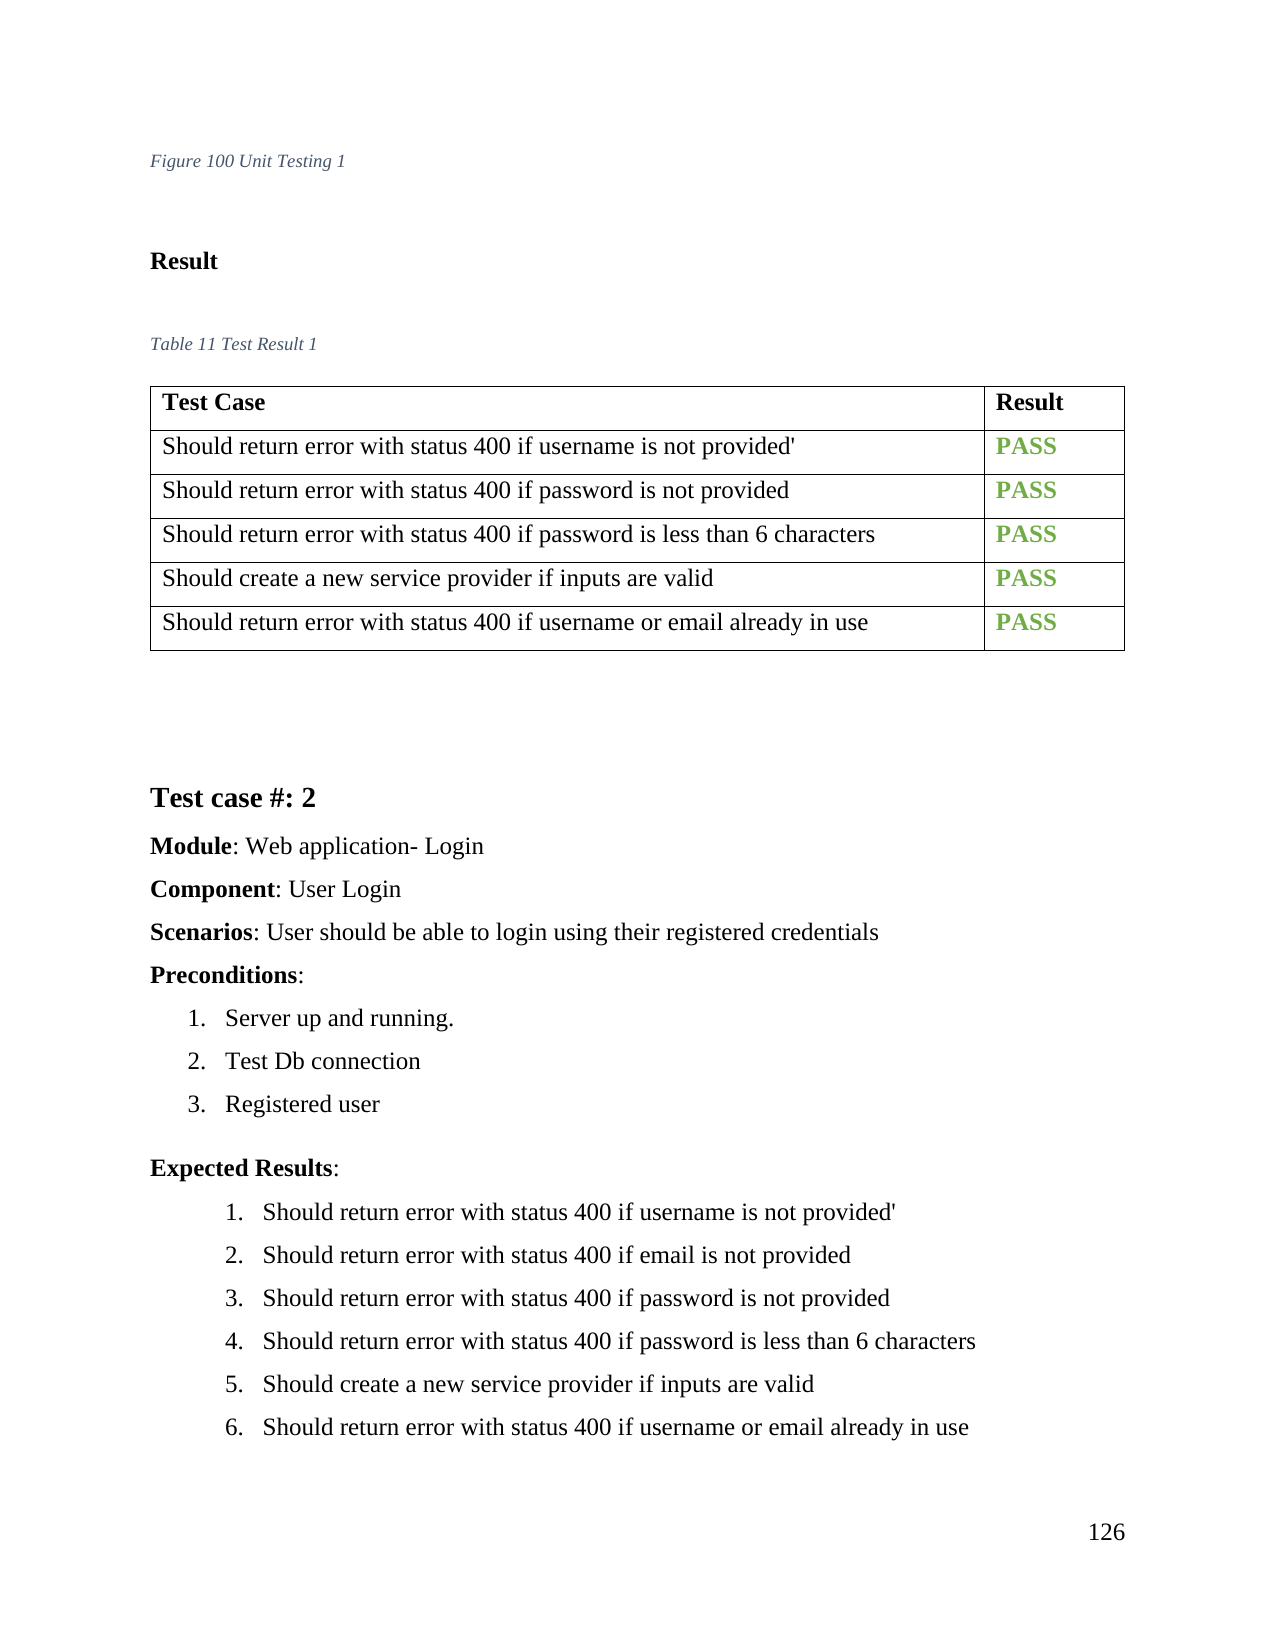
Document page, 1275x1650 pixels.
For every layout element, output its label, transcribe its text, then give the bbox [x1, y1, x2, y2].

text Test case #: 2 [150, 780, 1125, 814]
list Server up and running. [187, 1003, 1125, 1032]
text Component: User Login [150, 874, 1125, 903]
table_cell Should return error with status 400 if password is not provided [151, 475, 984, 518]
text Result [150, 246, 1125, 275]
text Scenarios: User should be able to login using their registered credentials [150, 917, 1125, 946]
list Should return error with status 400 if password is not provided [225, 1283, 1125, 1312]
table_cell PASS [985, 475, 1124, 518]
table_cell PASS [985, 563, 1124, 606]
text Module: Web application- Login [150, 831, 1125, 859]
list Should create a new service provider if inputs are valid [225, 1369, 1125, 1398]
text Preconditions: [150, 960, 1125, 989]
text Expected Results: [150, 1153, 1125, 1182]
list Registered user [187, 1089, 1125, 1118]
table_cell Should create a new service provider if inputs are valid [151, 563, 984, 606]
list Should return error with status 400 if username is not provided' [225, 1197, 1125, 1225]
table_cell Should return error with status 400 if username or email already in use [151, 607, 984, 650]
table_cell PASS [985, 431, 1124, 474]
table_cell Should return error with status 400 if username is not provided' [151, 431, 984, 474]
table_header Result [985, 387, 1124, 430]
list Test Db connection [187, 1046, 1125, 1075]
list Should return error with status 400 if email is not provided [225, 1240, 1125, 1268]
table_cell PASS [985, 519, 1124, 562]
table_header Test Case [151, 387, 984, 430]
list Should return error with status 400 if username or email already in use [225, 1412, 1125, 1441]
list Should return error with status 400 if password is less than 6 characters [225, 1326, 1125, 1355]
table_cell PASS [985, 607, 1124, 650]
table_cell Should return error with status 400 if password is less than 6 characters [151, 519, 984, 562]
